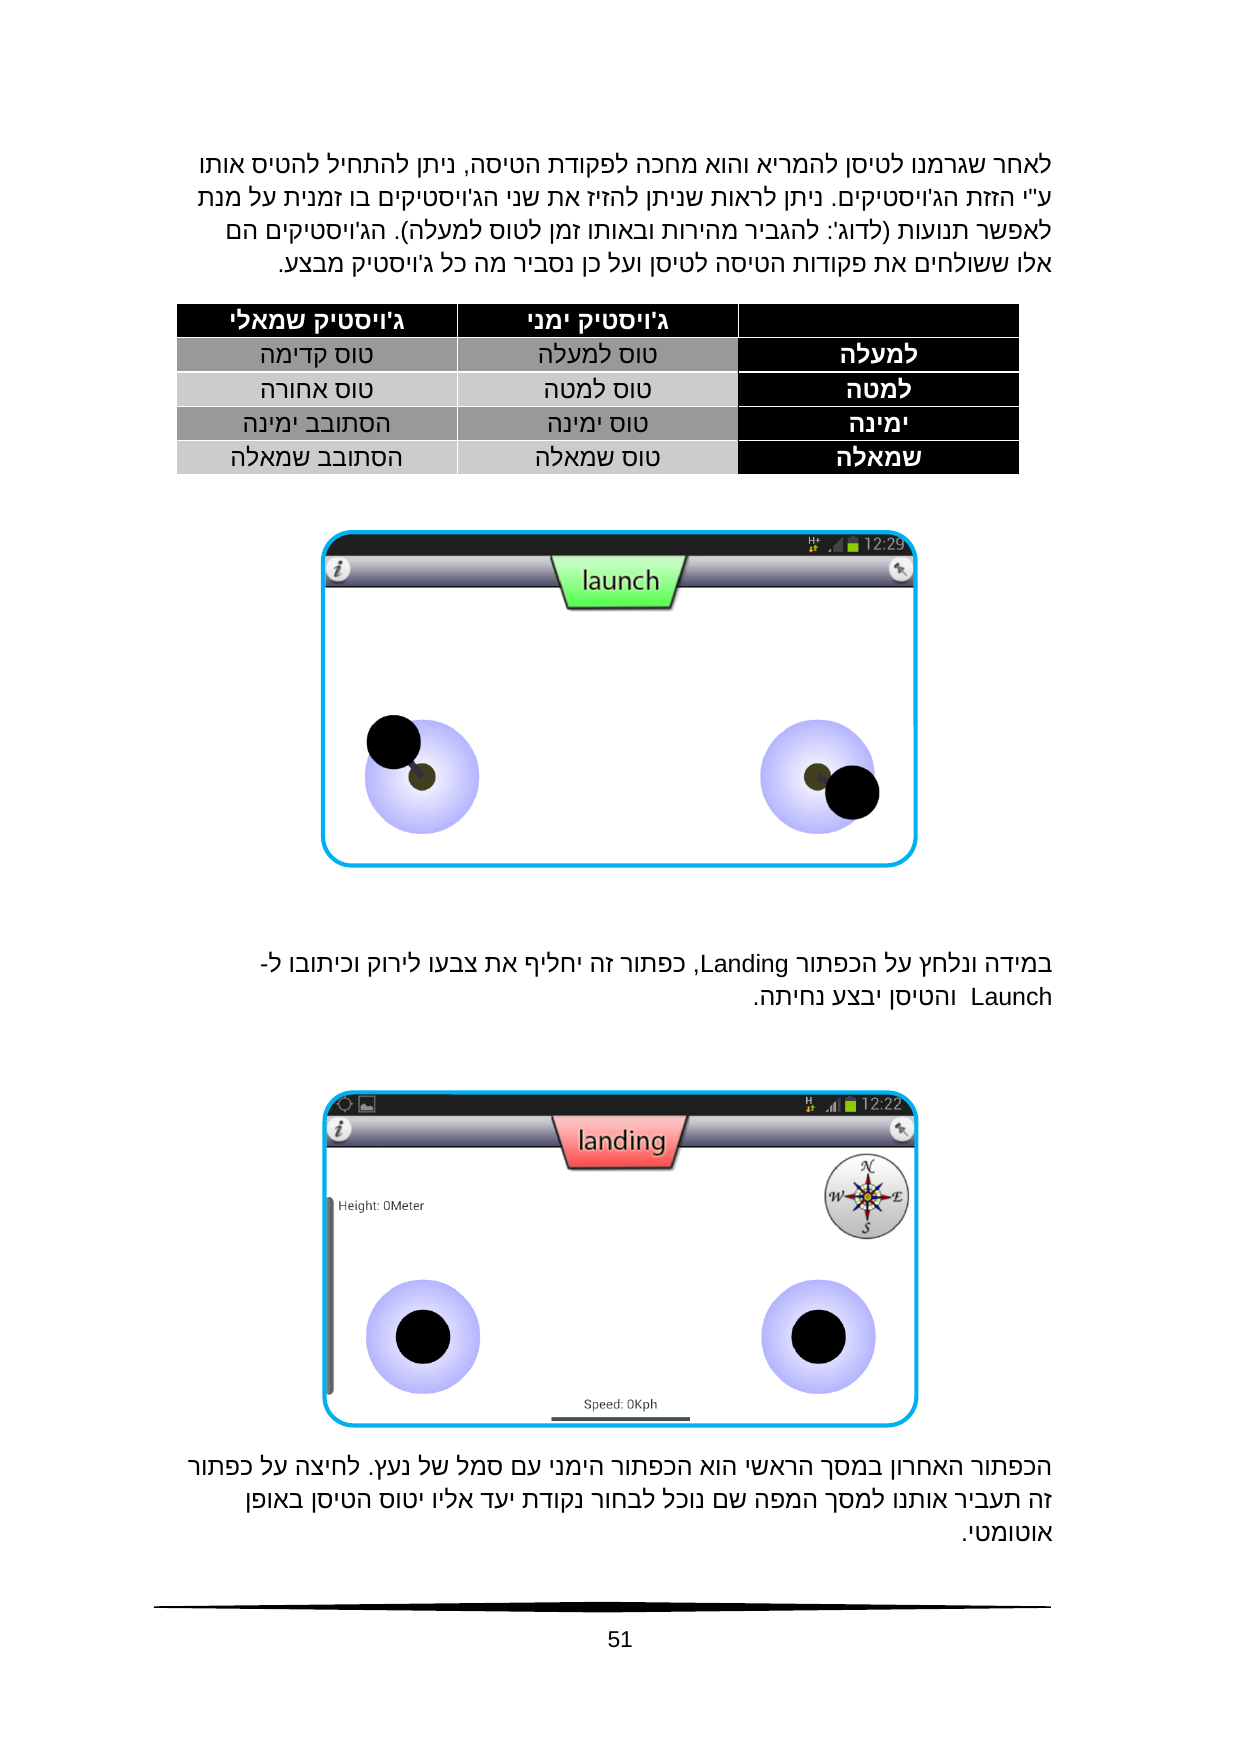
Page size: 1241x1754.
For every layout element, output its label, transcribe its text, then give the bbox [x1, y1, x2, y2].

picture [327, 1095, 914, 1423]
table_cell למעלה [738, 338, 1019, 371]
table_cell שמאלה [738, 440, 1019, 474]
table_cell טוס קדימה [177, 338, 457, 371]
table_cell הסתובב ימינה [177, 407, 457, 440]
text הכפתור האחרון במסך הראשי הוא הכפתור הימני עם סמל של נעץ. לחיצה על כפתור זה תעביר אותנו למסך המפה שם נוכל לבחור נקודת יעד אליו יטוס הטיסן באופן אוטומטי. [187, 1452, 1053, 1547]
table_cell למטה [738, 371, 1019, 406]
table_cell טוס שמאלה [458, 440, 738, 474]
table_header ג'ויסטיק ימני [458, 304, 738, 337]
text במידה ונלחץ על הכפתור Landing, כפתור זה יחליף את צבעו לירוק וכיתובו ל- Launch והטיסן יבצע נחיתה. [187, 949, 1053, 1011]
picture [326, 535, 913, 863]
table_cell טוס ימינה [458, 406, 738, 440]
table_header ג'ויסטיק שמאלי [177, 304, 457, 337]
table_cell טוס למטה [458, 371, 738, 406]
table_cell ימינה [738, 406, 1019, 440]
table_cell הסתובב שמאלה [177, 441, 457, 474]
table_cell טוס אחורה [177, 373, 457, 406]
table_header [739, 304, 1019, 337]
table_cell טוס למעלה [458, 338, 738, 371]
text לאחר שגרמנו לטיסן להמריא והוא מחכה לפקודת הטיסה, ניתן להתחיל להטיס אותו ע"י הזזת הג'ויסטיקים. ניתן לראות שניתן להזיז את שני הג'ויסטיקים בו זמנית על מנת לאפשר תנועות (לדוג': להגביר מהירות ובאותו זמן לטוס למעלה). הג'ויסטיקים הם אלו ששולחים את פקודות הטיסה לטיסן ועל כן נסביר מה כל ג'ויסטיק מבצע. [187, 150, 1053, 278]
